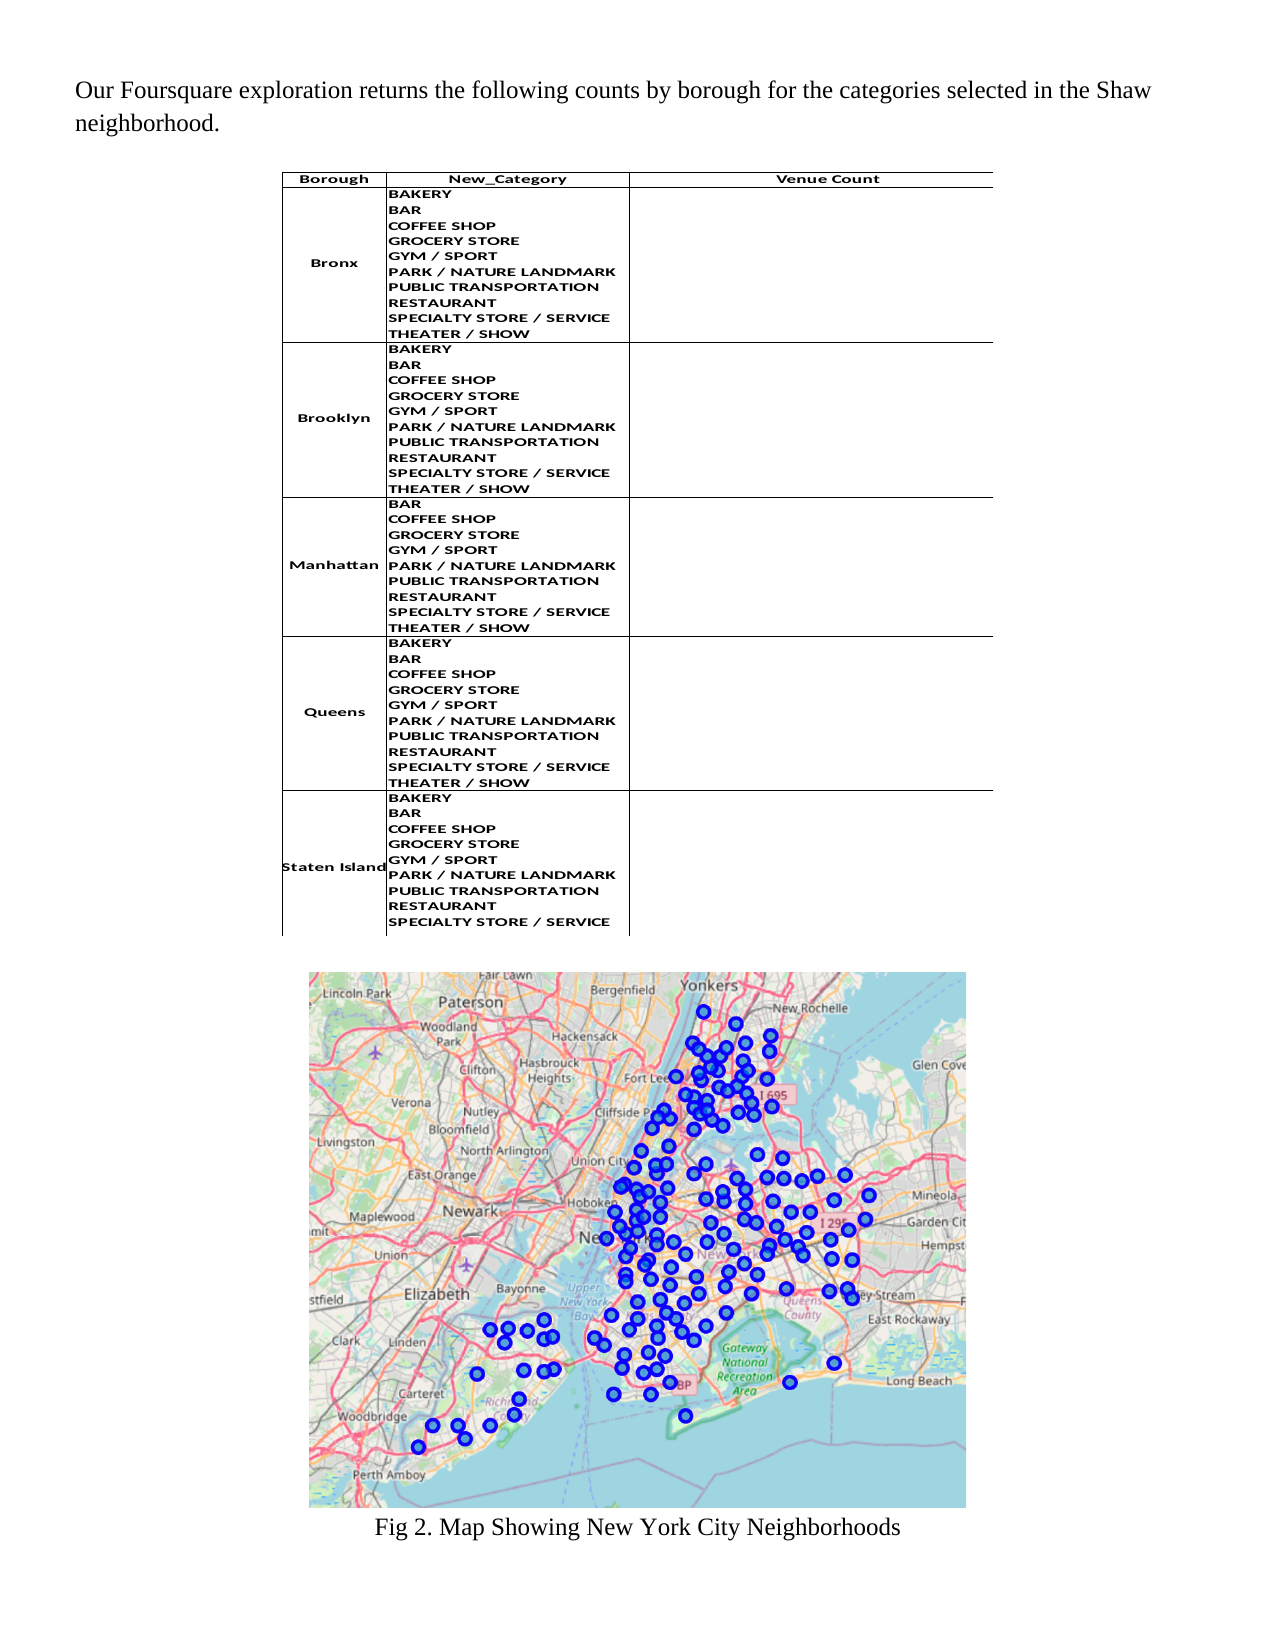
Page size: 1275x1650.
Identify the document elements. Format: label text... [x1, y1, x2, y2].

text Fig 2. Map Showing New York City Neighborhoods [75, 1512, 1200, 1541]
picture [309, 972, 967, 1508]
text Our Foursquare exploration returns the following counts by borough for the categories selected in the Shaw neighborhood. [75, 75, 1200, 137]
